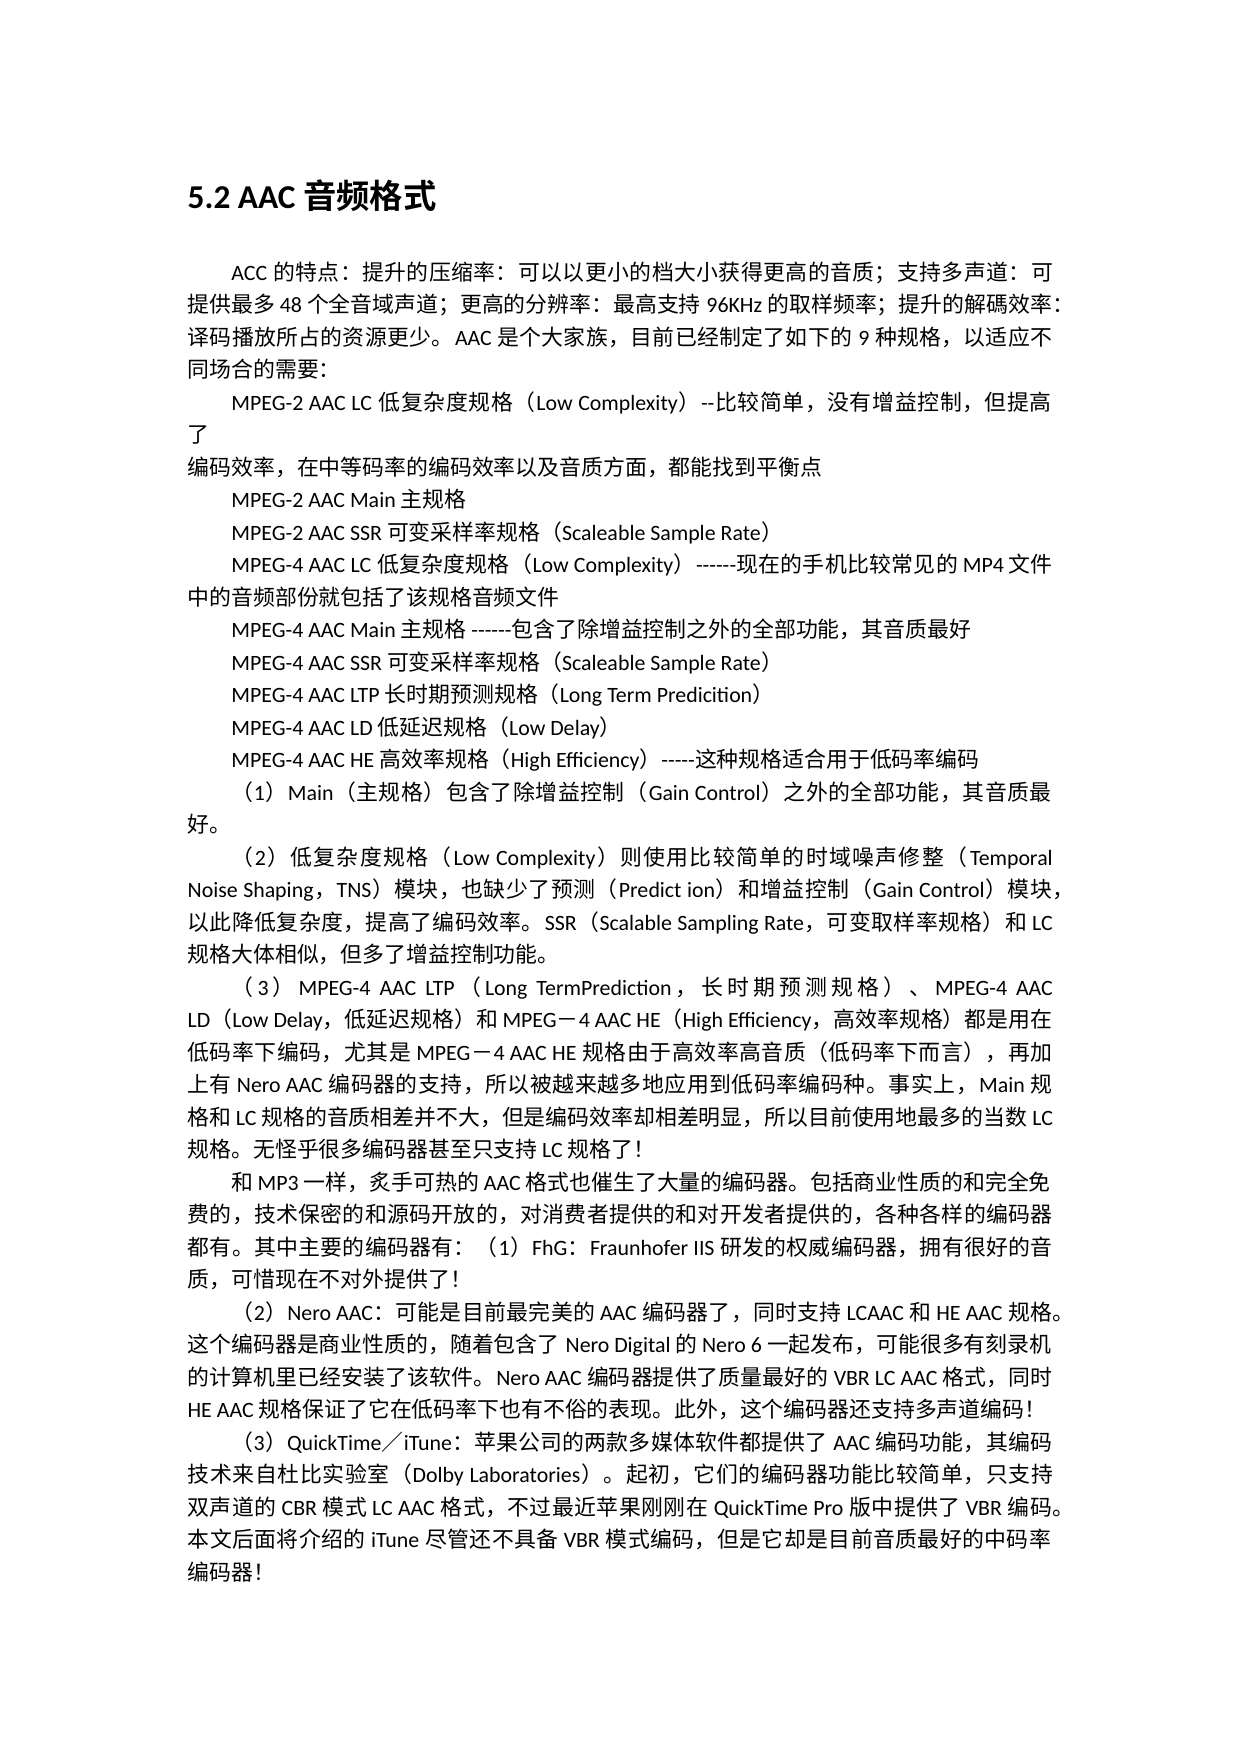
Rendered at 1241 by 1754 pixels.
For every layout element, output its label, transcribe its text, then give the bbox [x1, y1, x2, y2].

text （2）低复杂度规格（Low Complexity）则使用比较简单的时域噪声修整（Temporal Noise Shaping，TNS）模块，也缺少了预测（Predict ion）和增益控制（Gain Control）模块，以此降低复杂度，提高了编码效率。SSR（Scalable Sampling Rate，可变取样率规格）和LC 规格大体相似，但多了增益控制功能。 [187, 839, 1053, 969]
subtitle 5.2 AAC 音频格式 [187, 162, 1053, 227]
text MPEG-4 AAC LD 低延迟规格（Low Delay） [187, 709, 1053, 742]
text MPEG-2 AAC LC 低复杂度规格（Low Complexity）--比较简单，没有增益控制，但提高了 [187, 384, 1053, 449]
text MPEG-2 AAC SSR 可变采样率规格（Scaleable Sample Rate） [187, 514, 1053, 547]
text ACC 的特点：提升的压缩率：可以以更小的档大小获得更高的音质；支持多声道：可提供最多48 个全音域声道；更高的分辨率：最高支持96KHz 的取样频率；提升的解碼效率：译码播放所占的资源更少。AAC 是个大家族，目前已经制定了如下的9 种规格，以适应不同场合的需要： [187, 254, 1053, 384]
text （3）MPEG-4 AAC LTP（Long TermPrediction，长时期预测规格）、MPEG-4 AAC LD（Low Delay，低延迟规格）和MPEG－4 AAC HE（High Efficiency，高效率规格）都是用在低码率下编码，尤其是MPEG－4 AAC HE 规格由于高效率高音质（低码率下而言），再加上有Nero AAC 编码器的支持，所以被越来越多地应用到低码率编码种。事实上，Main 规格和LC 规格的音质相差并不大，但是编码效率却相差明显，所以目前使用地最多的当数LC 规格。无怪乎很多编码器甚至只支持LC 规格了！ [187, 969, 1053, 1164]
text MPEG-4 AAC Main 主规格 ------包含了除增益控制之外的全部功能，其音质最好 [187, 612, 1053, 644]
text （1）Main（主规格）包含了除增益控制（Gain Control）之外的全部功能，其音质最好。 [187, 774, 1053, 839]
text MPEG-4 AAC SSR 可变采样率规格（Scaleable Sample Rate） [187, 644, 1053, 677]
text （3）QuickTime／iTune：苹果公司的两款多媒体软件都提供了AAC 编码功能，其编码技术来自杜比实验室（Dolby Laboratories）。起初，它们的编码器功能比较简单，只支持双声道的CBR 模式LC AAC 格式，不过最近苹果刚刚在QuickTime Pro 版中提供了VBR 编码。本文后面将介绍的iTune 尽管还不具备VBR 模式编码，但是它却是目前音质最好的中码率编码器！ [187, 1424, 1053, 1587]
text MPEG-4 AAC LC 低复杂度规格（Low Complexity）------现在的手机比较常见的MP4文件中的音频部份就包括了该规格音频文件 [187, 547, 1053, 612]
text （2）Nero AAC：可能是目前最完美的AAC 编码器了，同时支持LCAAC 和HE AAC 规格。这个编码器是商业性质的，随着包含了Nero Digital 的Nero 6 一起发布，可能很多有刻录机的计算机里已经安装了该软件。Nero AAC 编码器提供了质量最好的VBR LC AAC 格式，同时HE AAC 规格保证了它在低码率下也有不俗的表现。此外，这个编码器还支持多声道编码！ [187, 1294, 1053, 1424]
text MPEG-4 AAC LTP 长时期预测规格（Long Term Predicition） [187, 677, 1053, 709]
text MPEG-4 AAC HE 高效率规格（High Efficiency）-----这种规格适合用于低码率编码 [187, 742, 1053, 774]
text 和MP3 一样，炙手可热的AAC 格式也催生了大量的编码器。包括商业性质的和完全免费的，技术保密的和源码开放的，对消费者提供的和对开发者提供的，各种各样的编码器都有。其中主要的编码器有：（1）FhG：Fraunhofer IIS 研发的权威编码器，拥有很好的音质，可惜现在不对外提供了！ [187, 1164, 1053, 1294]
text 编码效率，在中等码率的编码效率以及音质方面，都能找到平衡点 [187, 449, 1053, 482]
text MPEG-2 AAC Main 主规格 [187, 482, 1053, 514]
